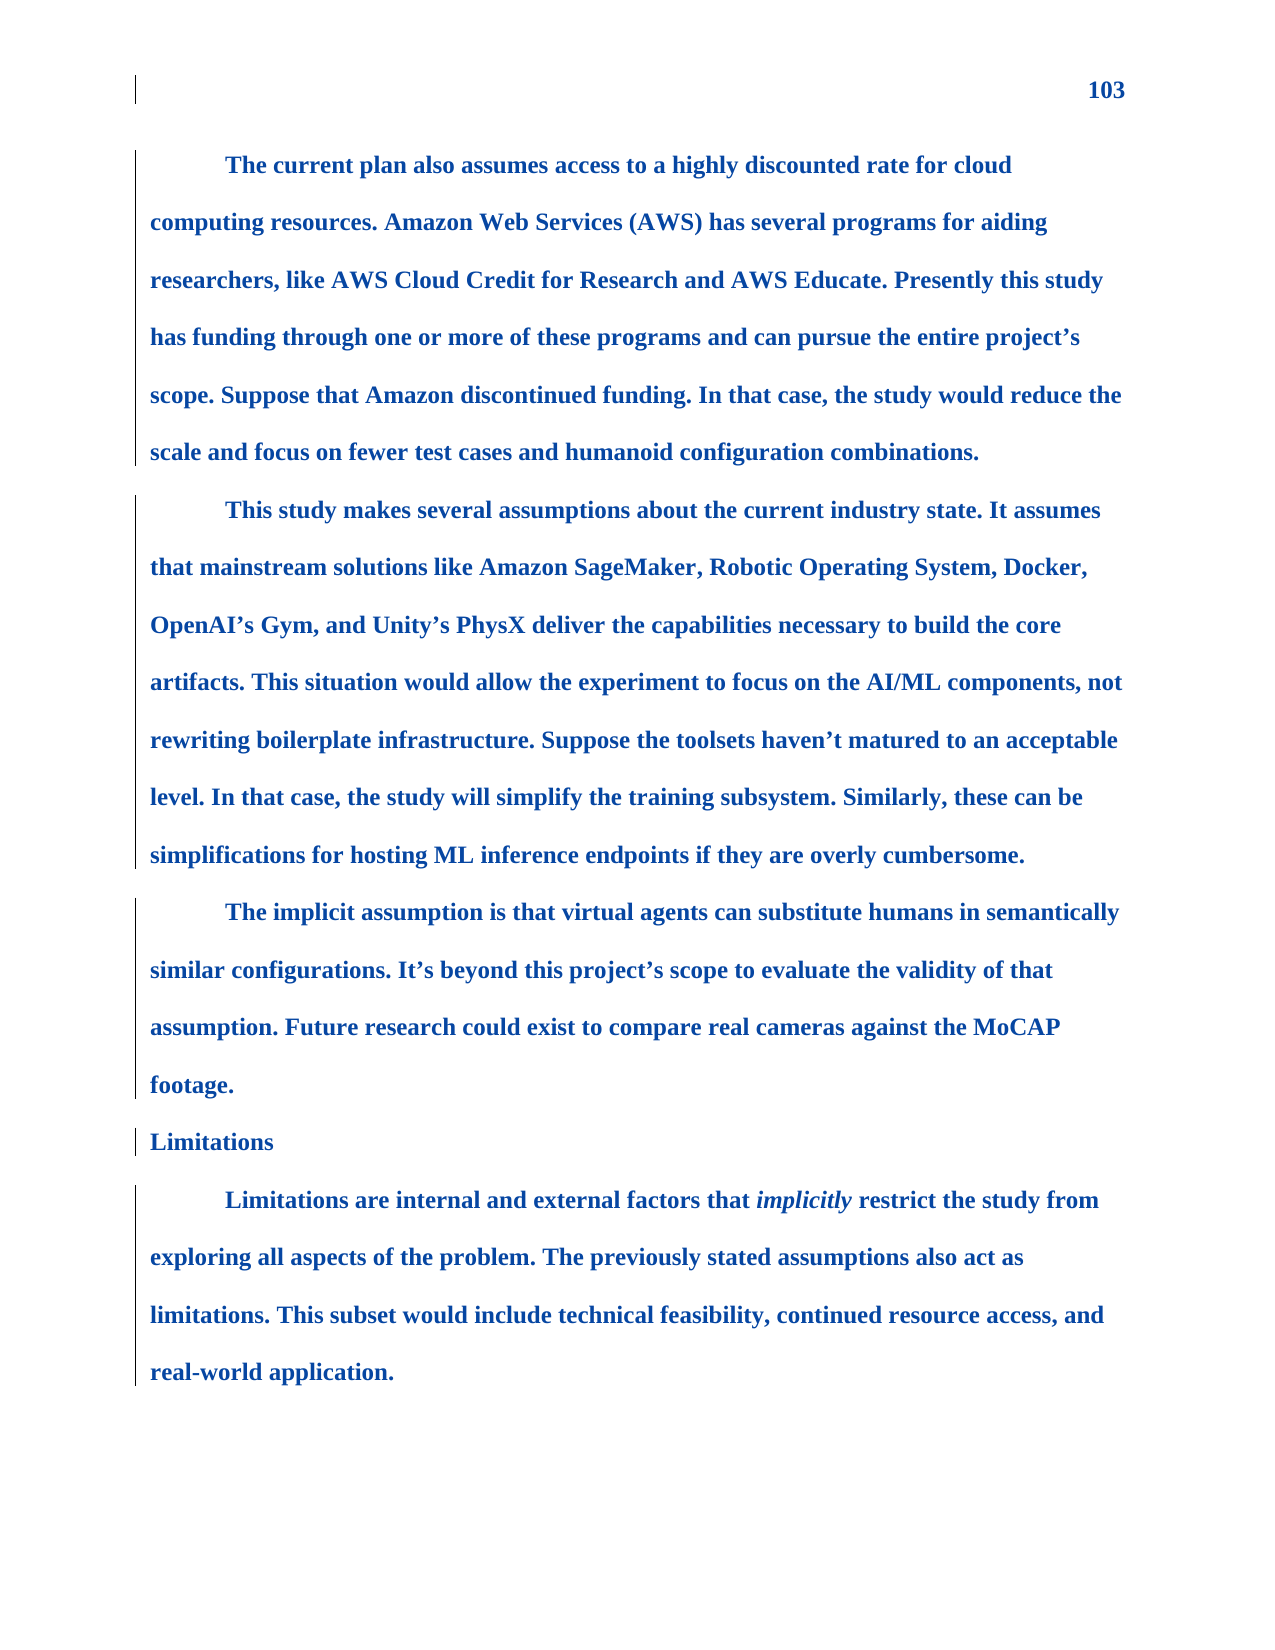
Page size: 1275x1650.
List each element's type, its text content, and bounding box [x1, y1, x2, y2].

text Limitations are internal and external factors that implicitly restrict the study from exploring all aspects of the problem. The previously stated assumptions also act as limitations. This subset would include technical feasibility, continued resource access, and real-world application. [150, 1185, 1125, 1386]
text This study makes several assumptions about the current industry state. It assumes that mainstream solutions like Amazon SageMaker, Robotic Operating System, Docker, OpenAI’s Gym, and Unity’s PhysX deliver the capabilities necessary to build the core artifacts. This situation would allow the experiment to focus on the AI/ML components, not rewriting boilerplate infrastructure. Suppose the toolsets haven’t matured to an acceptable level. In that case, the study will simplify the training subsystem. Similarly, these can be simplifications for hosting ML inference endpoints if they are overly cumbersome. [150, 495, 1125, 869]
subtitle Limitations [150, 1127, 1125, 1156]
text The implicit assumption is that virtual agents can substitute humans in semantically similar configurations. It’s beyond this project’s scope to evaluate the validity of that assumption. Future research could exist to compare real cameras against the MoCAP footage. [150, 897, 1125, 1099]
text The current plan also assumes access to a highly discounted rate for cloud computing resources. Amazon Web Services (AWS) has several programs for aiding researchers, like AWS Cloud Credit for Research and AWS Educate. Presently this study has funding through one or more of these programs and can pursue the entire project’s scope. Suppose that Amazon discontinued funding. In that case, the study would reduce the scale and focus on fewer test cases and humanoid configuration combinations. [150, 150, 1125, 466]
